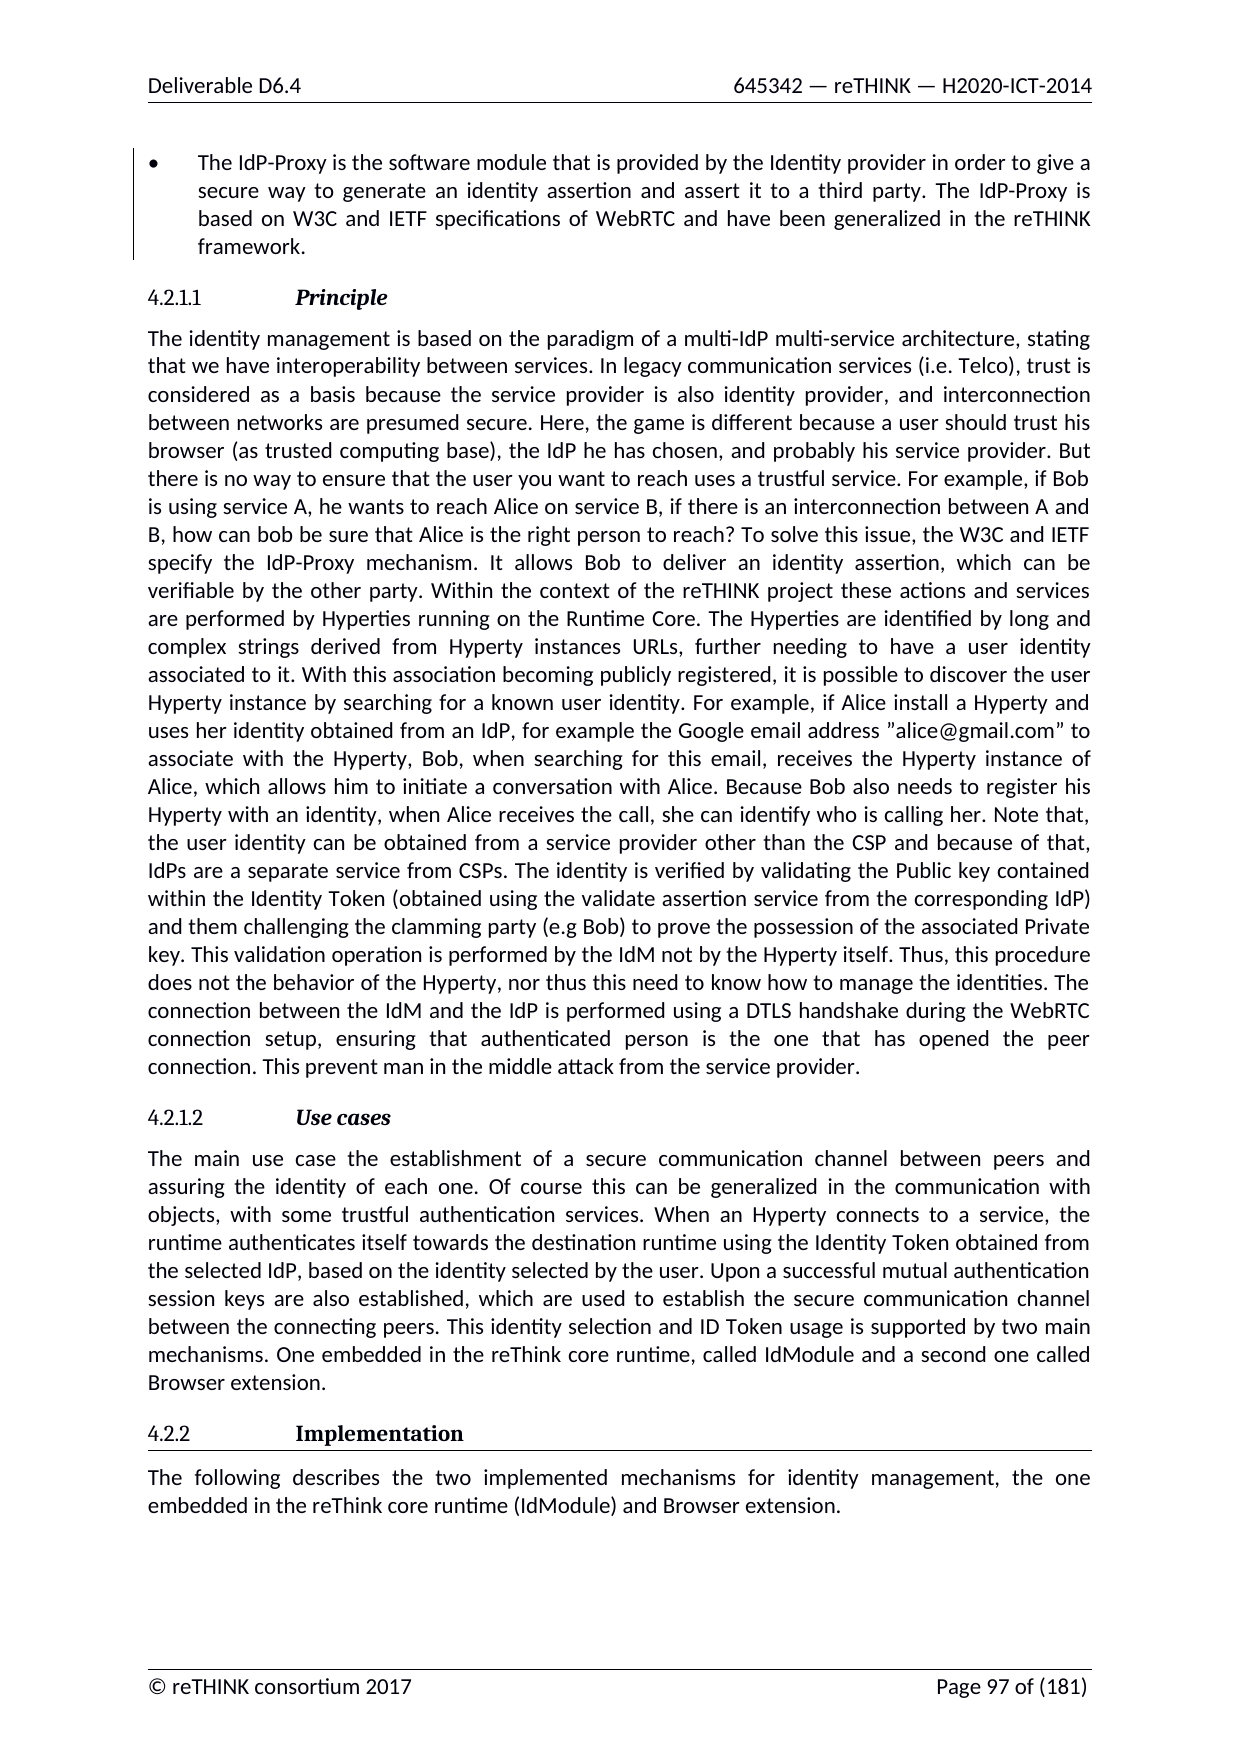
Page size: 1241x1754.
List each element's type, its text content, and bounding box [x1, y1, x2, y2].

text The main use case the establishment of a secure communication channel between peers and assuring the identity of each one. Of course this can be generalized in the communication with objects, with some trustful authentication services. When an Hyperty connects to a service, the runtime authenticates itself towards the destination runtime using the Identity Token obtained from the selected IdP, based on the identity selected by the user. Upon a successful mutual authentication session keys are also established, which are used to establish the secure communication channel between the connecting peers. This identity selection and ID Token usage is supported by two main mechanisms. One embedded in the reThink core runtime, called IdModule and a second one called Browser extension. [148, 1144, 1092, 1396]
subtitle Implementation [148, 1421, 1092, 1450]
list The IdP-Proxy is the software module that is provided by the Identity provider in order to give a secure way to generate an identity assertion and assert it to a third party. The IdP-Proxy is based on W3C and IETF specifications of WebRTC and have been generalized in the reTHINK framework. [148, 148, 1092, 260]
text The following describes the two implemented mechanisms for identity management, the one embedded in the reThink core runtime (IdModule) and Browser extension. [148, 1463, 1092, 1519]
text The identity management is based on the paradigm of a multi-IdP multi-service architecture, stating that we have interoperability between services. In legacy communication services (i.e. Telco), trust is considered as a basis because the service provider is also identity provider, and interconnection between networks are presumed secure. Here, the game is different because a user should trust his browser (as trusted computing base), the IdP he has chosen, and probably his service provider. But there is no way to ensure that the user you want to reach uses a trustful service. For example, if Bob is using service A, he wants to reach Alice on service B, if there is an interconnection between A and B, how can bob be sure that Alice is the right person to reach? To solve this issue, the W3C and IETF specify the IdP-Proxy mechanism. It allows Bob to deliver an identity assertion, which can be verifiable by the other party. Within the context of the reTHINK project these actions and services are performed by Hyperties running on the Runtime Core. The Hyperties are identified by long and complex strings derived from Hyperty instances URLs, further needing to have a user identity associated to it. With this association becoming publicly registered, it is possible to discover the user Hyperty instance by searching for a known user identity. For example, if Alice install a Hyperty and uses her identity obtained from an IdP, for example the Google email address ”alice@gmail.com” to associate with the Hyperty, Bob, when searching for this email, receives the Hyperty instance of Alice, which allows him to initiate a conversation with Alice. Because Bob also needs to register his Hyperty with an identity, when Alice receives the call, she can identify who is calling her. Note that, the user identity can be obtained from a service provider other than the CSP and because of that, IdPs are a separate service from CSPs. The identity is verified by validating the Public key contained within the Identity Token (obtained using the validate assertion service from the corresponding IdP) and them challenging the clamming party (e.g Bob) to prove the possession of the associated Private key. This validation operation is performed by the IdM not by the Hyperty itself. Thus, this procedure does not the behavior of the Hyperty, nor thus this need to know how to manage the identities. The connection between the IdM and the IdP is performed using a DTLS handshake during the WebRTC connection setup, ensuring that authenticated person is the one that has opened the peer connection. This prevent man in the middle attack from the service provider. [148, 324, 1092, 1080]
subtitle Use cases [148, 1105, 1092, 1132]
subtitle Principle [148, 285, 1092, 311]
